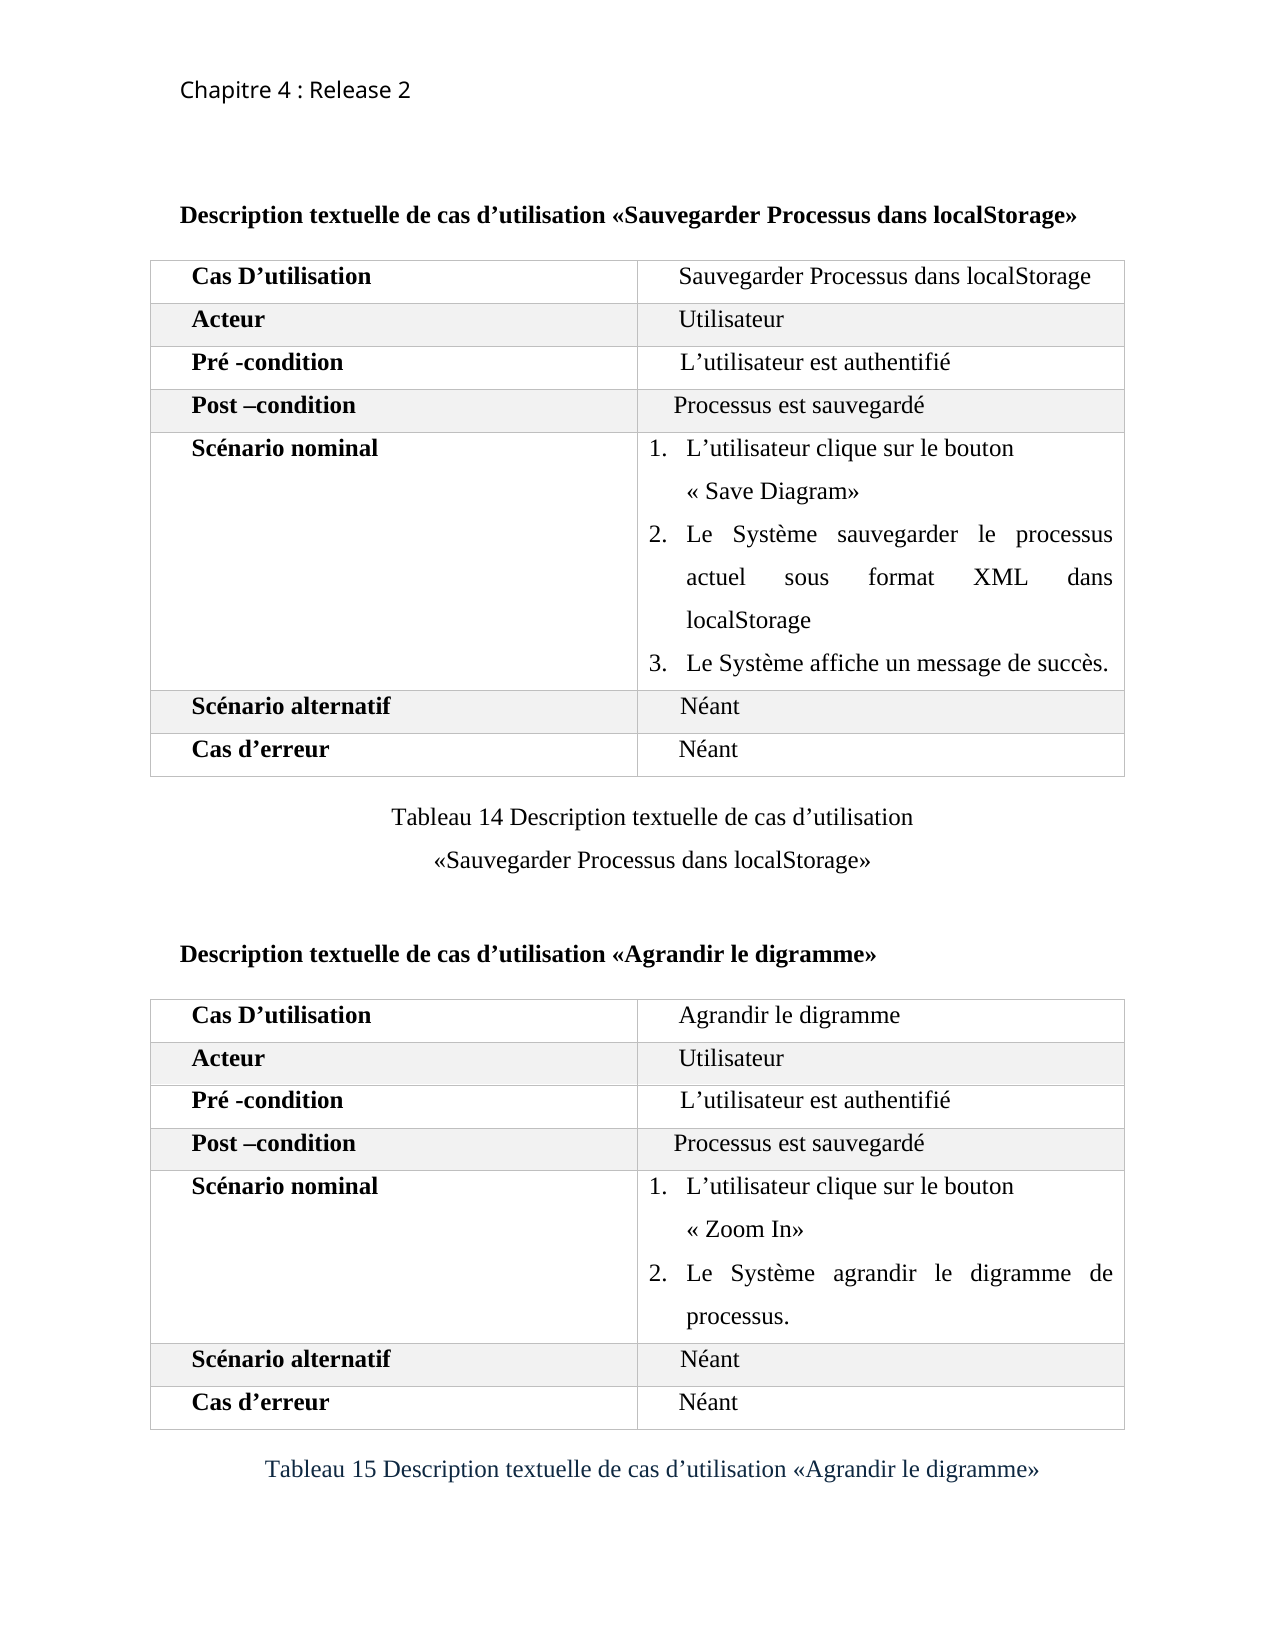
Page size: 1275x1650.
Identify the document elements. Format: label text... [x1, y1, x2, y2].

table_cell Processus est sauvegardé [638, 390, 1124, 432]
table_cell Scénario alternatif [151, 691, 637, 733]
text «Sauvegarder Processus dans localStorage» [150, 845, 1125, 874]
table_cell Pré -condition [151, 1086, 637, 1127]
table_header Cas D’utilisation [151, 1000, 637, 1042]
table_cell Néant [638, 691, 1124, 733]
table_header Agrandir le digramme [638, 1000, 1124, 1042]
table_cell Scénario alternatif [151, 1344, 637, 1386]
table_cell Pré -condition [151, 347, 637, 389]
table_cell Néant [638, 734, 1124, 776]
table_cell Processus est sauvegardé [638, 1129, 1124, 1170]
table_cell Néant [638, 1387, 1124, 1428]
table_cell Post –condition [151, 1129, 637, 1170]
table_cell Acteur [151, 1043, 637, 1084]
table_cell L’utilisateur est authentifié [638, 347, 1124, 389]
table_cell Cas d’erreur [151, 1387, 637, 1428]
text Description textuelle de cas d’utilisation «Agrandir le digramme» [150, 939, 1125, 968]
table_cell L’utilisateur est authentifié [638, 1086, 1124, 1127]
table_cell Néant [638, 1344, 1124, 1386]
table_cell Utilisateur [638, 304, 1124, 346]
table_cell Cas d’erreur [151, 734, 637, 776]
table_cell L’utilisateur clique sur le bouton « Zoom In» Le Système agrandir le digramme de processus. [638, 1171, 1124, 1343]
table_cell Scénario nominal [151, 1171, 637, 1343]
table_cell Utilisateur [638, 1043, 1124, 1084]
table_header Cas D’utilisation [151, 261, 637, 303]
table_cell L’utilisateur clique sur le bouton « Save Diagram» Le Système sauvegarder le processus actuel sous format XML dans localStorage Le Système affiche un message de succès. [638, 433, 1124, 690]
table_header Sauvegarder Processus dans localStorage [638, 261, 1124, 303]
table_cell Acteur [151, 304, 637, 346]
text Description textuelle de cas d’utilisation «Sauvegarder Processus dans localStorage» [150, 200, 1125, 229]
table_cell Scénario nominal [151, 433, 637, 690]
table_cell Post –condition [151, 390, 637, 432]
